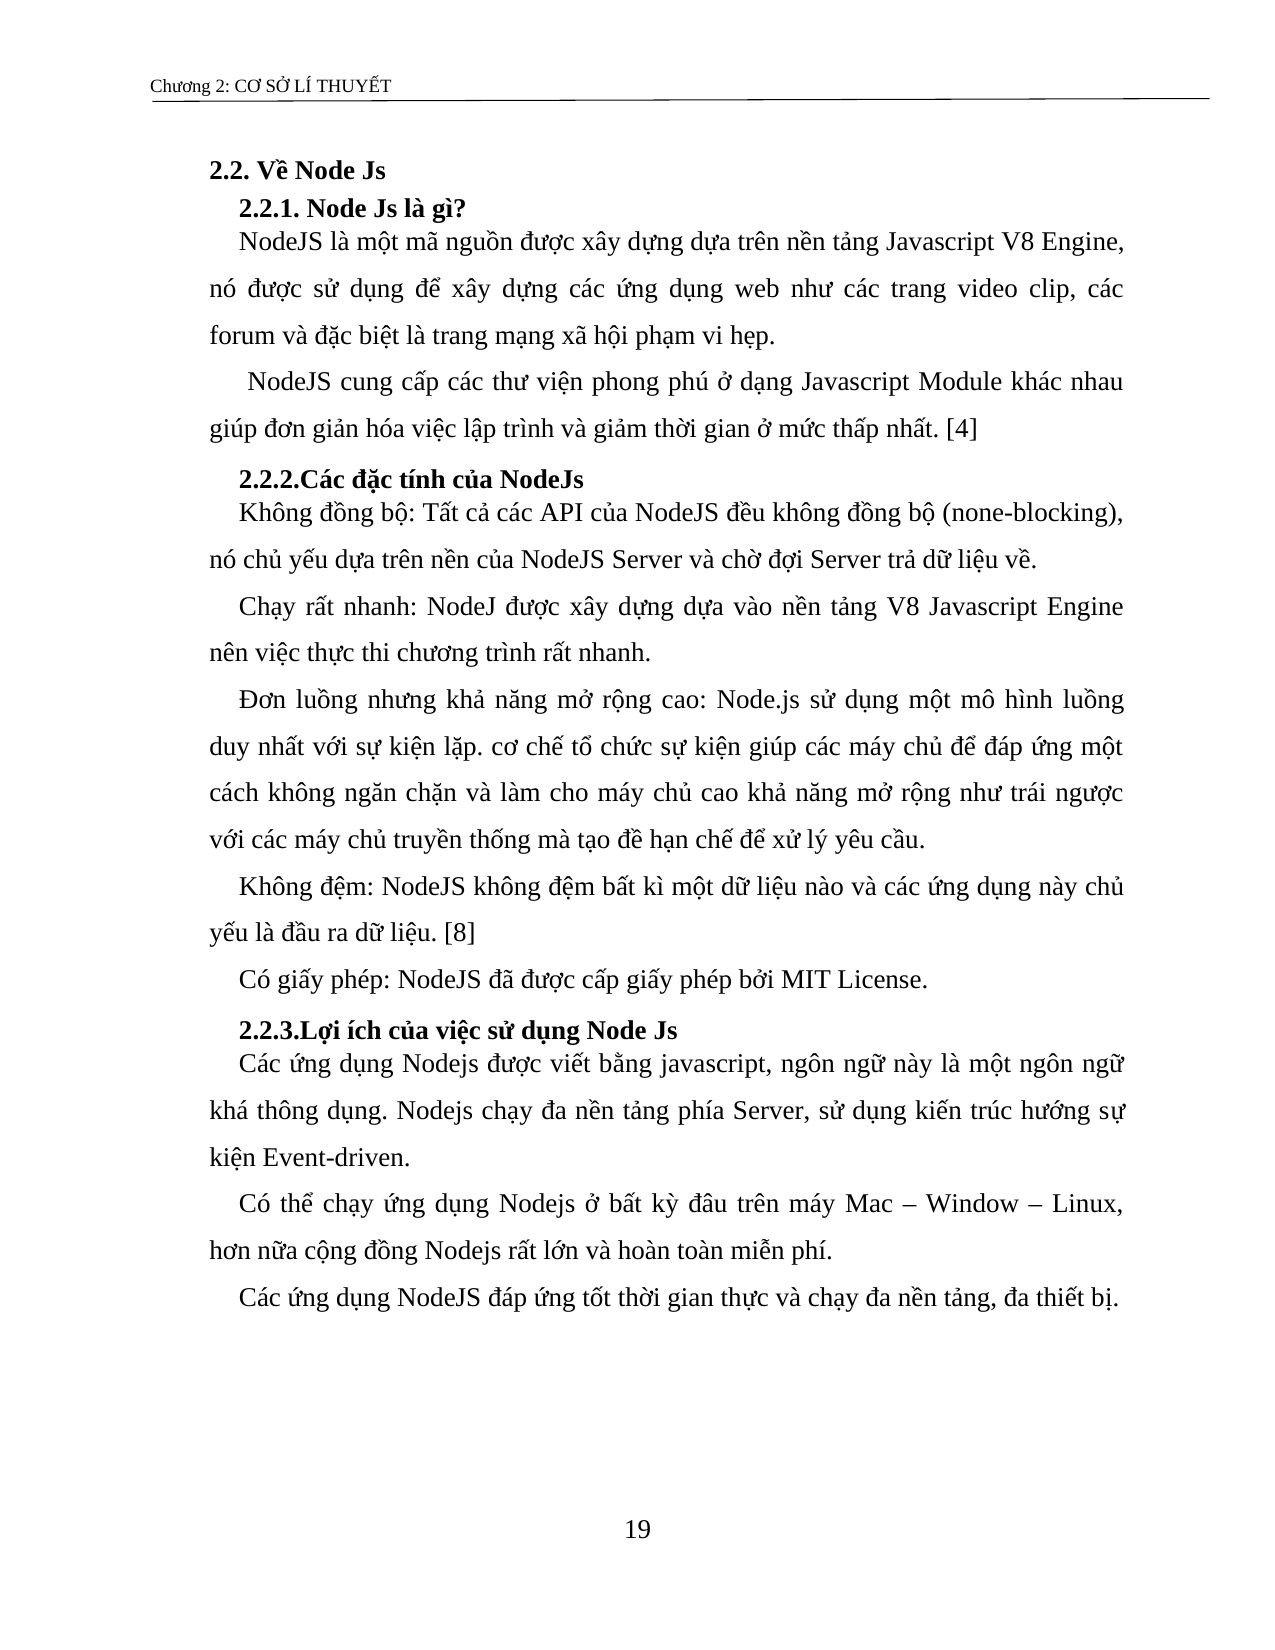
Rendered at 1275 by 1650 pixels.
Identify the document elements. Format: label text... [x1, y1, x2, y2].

text Có thể chạy ứng dụng Nodejs ở bất kỳ đâu trên máy Mac – Window – Linux, hơn nữa cộng đồng Nodejs rất lớn và hoàn toàn miễn phí. [209, 1187, 1125, 1265]
text Các ứng dụng NodeJS đáp ứng tốt thời gian thực và chạy đa nền tảng, đa thiết bị. [209, 1281, 1125, 1312]
text Chạy rất nhanh: NodeJ được xây dựng dựa vào nền tảng V8 Javascript Engine nên việc thực thi chương trình rất nhanh. [209, 590, 1125, 668]
text Đơn luồng nhưng khả năng mở rộng cao: Node.js sử dụng một mô hình luồng duy nhất với sự kiện lặp. cơ chế tổ chức sự kiện giúp các máy chủ để đáp ứng một cách không ngăn chặn và làm cho máy chủ cao khả năng mở rộng như trái ngược với các máy chủ truyền thống mà tạo đề hạn chế để xử lý yêu cầu. [209, 683, 1125, 854]
text Không đồng bộ: Tất cả các API của NodeJS đều không đồng bộ (none-blocking), nó chủ yếu dựa trên nền của NodeJS Server và chờ đợi Server trả dữ liệu về. [209, 496, 1125, 574]
text NodeJS là một mã nguồn được xây dựng dựa trên nền tảng Javascript V8 Engine, nó được sử dụng để xây dựng các ứng dụng web như các trang video clip, các forum và đặc biệt là trang mạng xã hội phạm vi hẹp. [209, 225, 1125, 350]
text Các ứng dụng Nodejs được viết bằng javascript, ngôn ngữ này là một ngôn ngữ khá thông dụng. Nodejs chạy đa nền tảng phía Server, sử dụng kiến trúc hướng sự kiện Event-driven. [209, 1047, 1125, 1172]
subtitle 2.2.3.Lợi ích của việc sử dụng Node Js [150, 1014, 1125, 1045]
text Có giấy phép: NodeJS đã được cấp giấy phép bởi MIT License. [209, 963, 1125, 994]
text NodeJS cung cấp các thư viện phong phú ở dạng Javascript Module khác nhau giúp đơn giản hóa việc lập trình và giảm thời gian ở mức thấp nhất. [4] [209, 365, 1125, 443]
subtitle 2.2.1. Node Js là gì? [150, 192, 1125, 223]
subtitle 2.2. Về Node Js [150, 154, 1125, 185]
text Không đệm: NodeJS không đệm bất kì một dữ liệu nào và các ứng dụng này chủ yếu là đầu ra dữ liệu. [8] [209, 870, 1125, 948]
subtitle 2.2.2.Các đặc tính của NodeJs [150, 463, 1125, 494]
